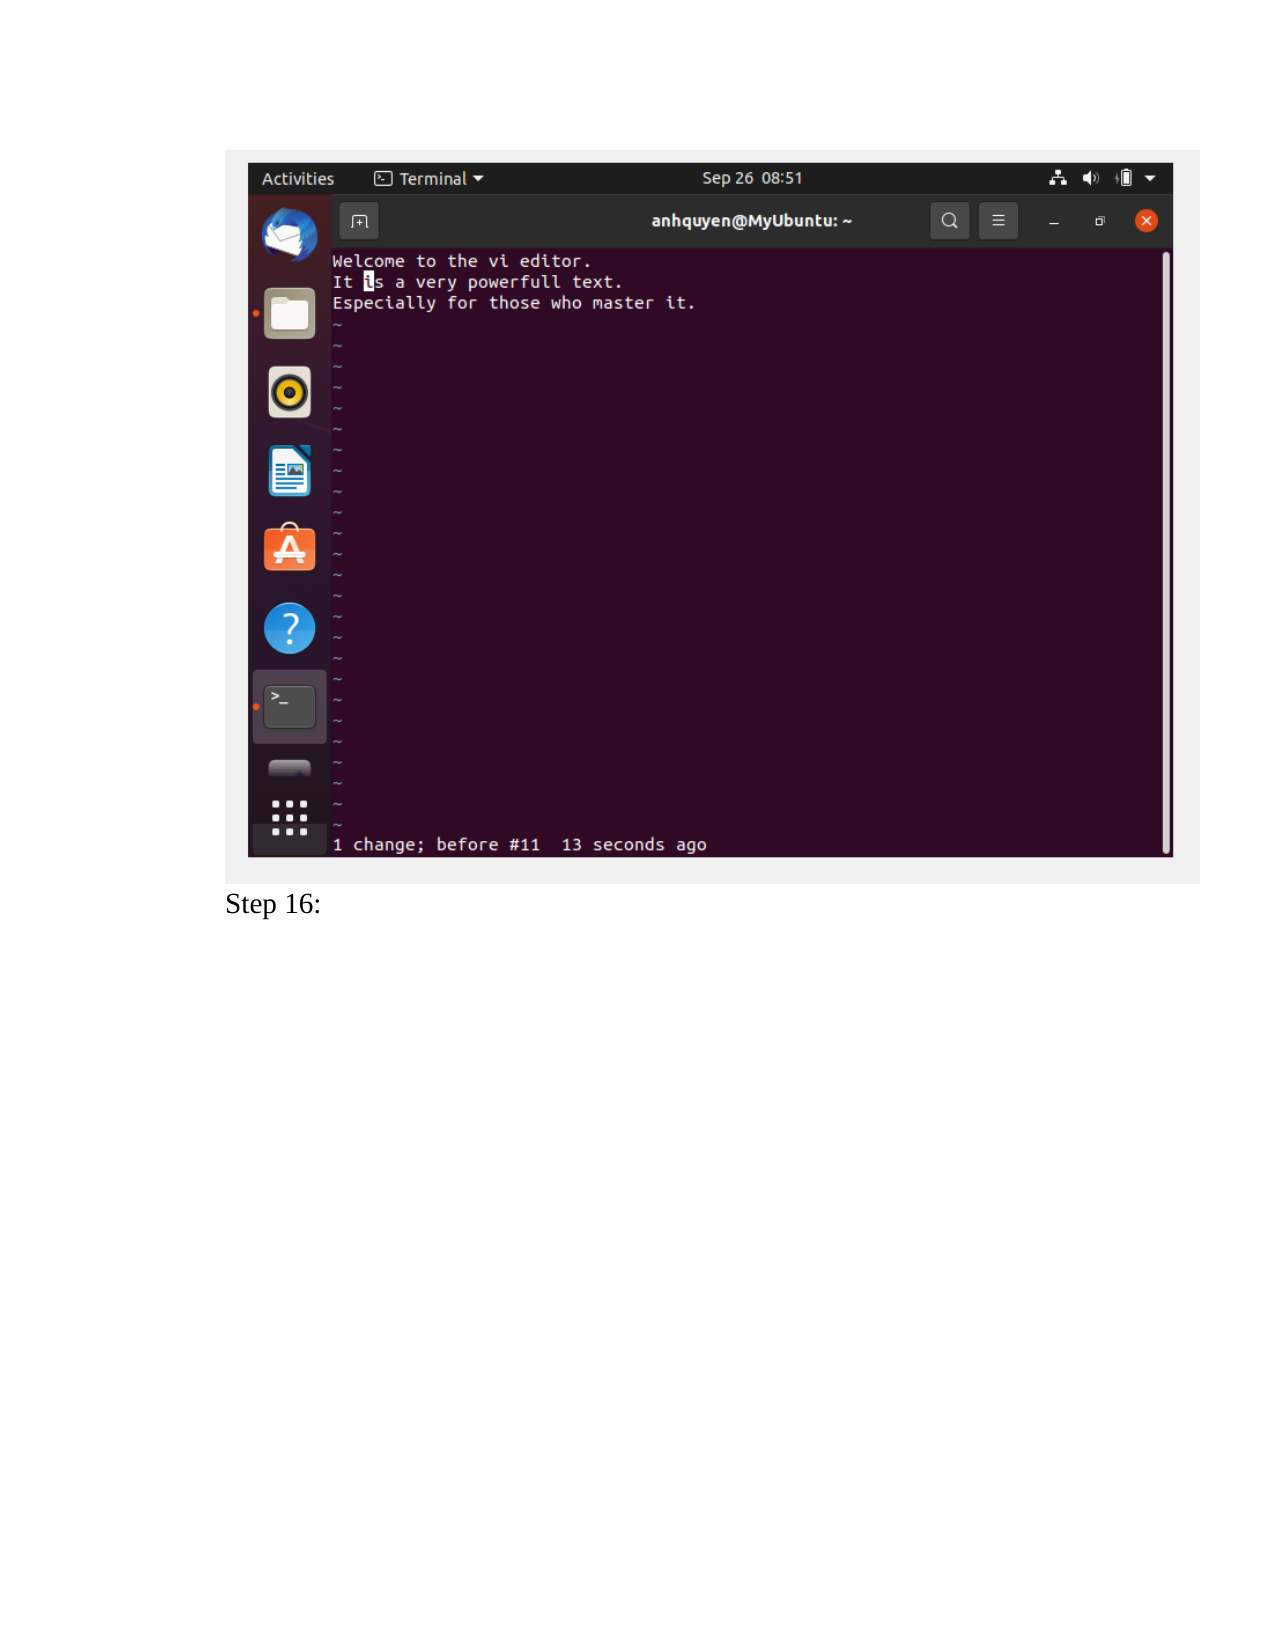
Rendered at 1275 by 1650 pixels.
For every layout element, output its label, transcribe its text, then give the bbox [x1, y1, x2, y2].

picture [225, 150, 1200, 884]
list Step 16: [225, 886, 1125, 919]
